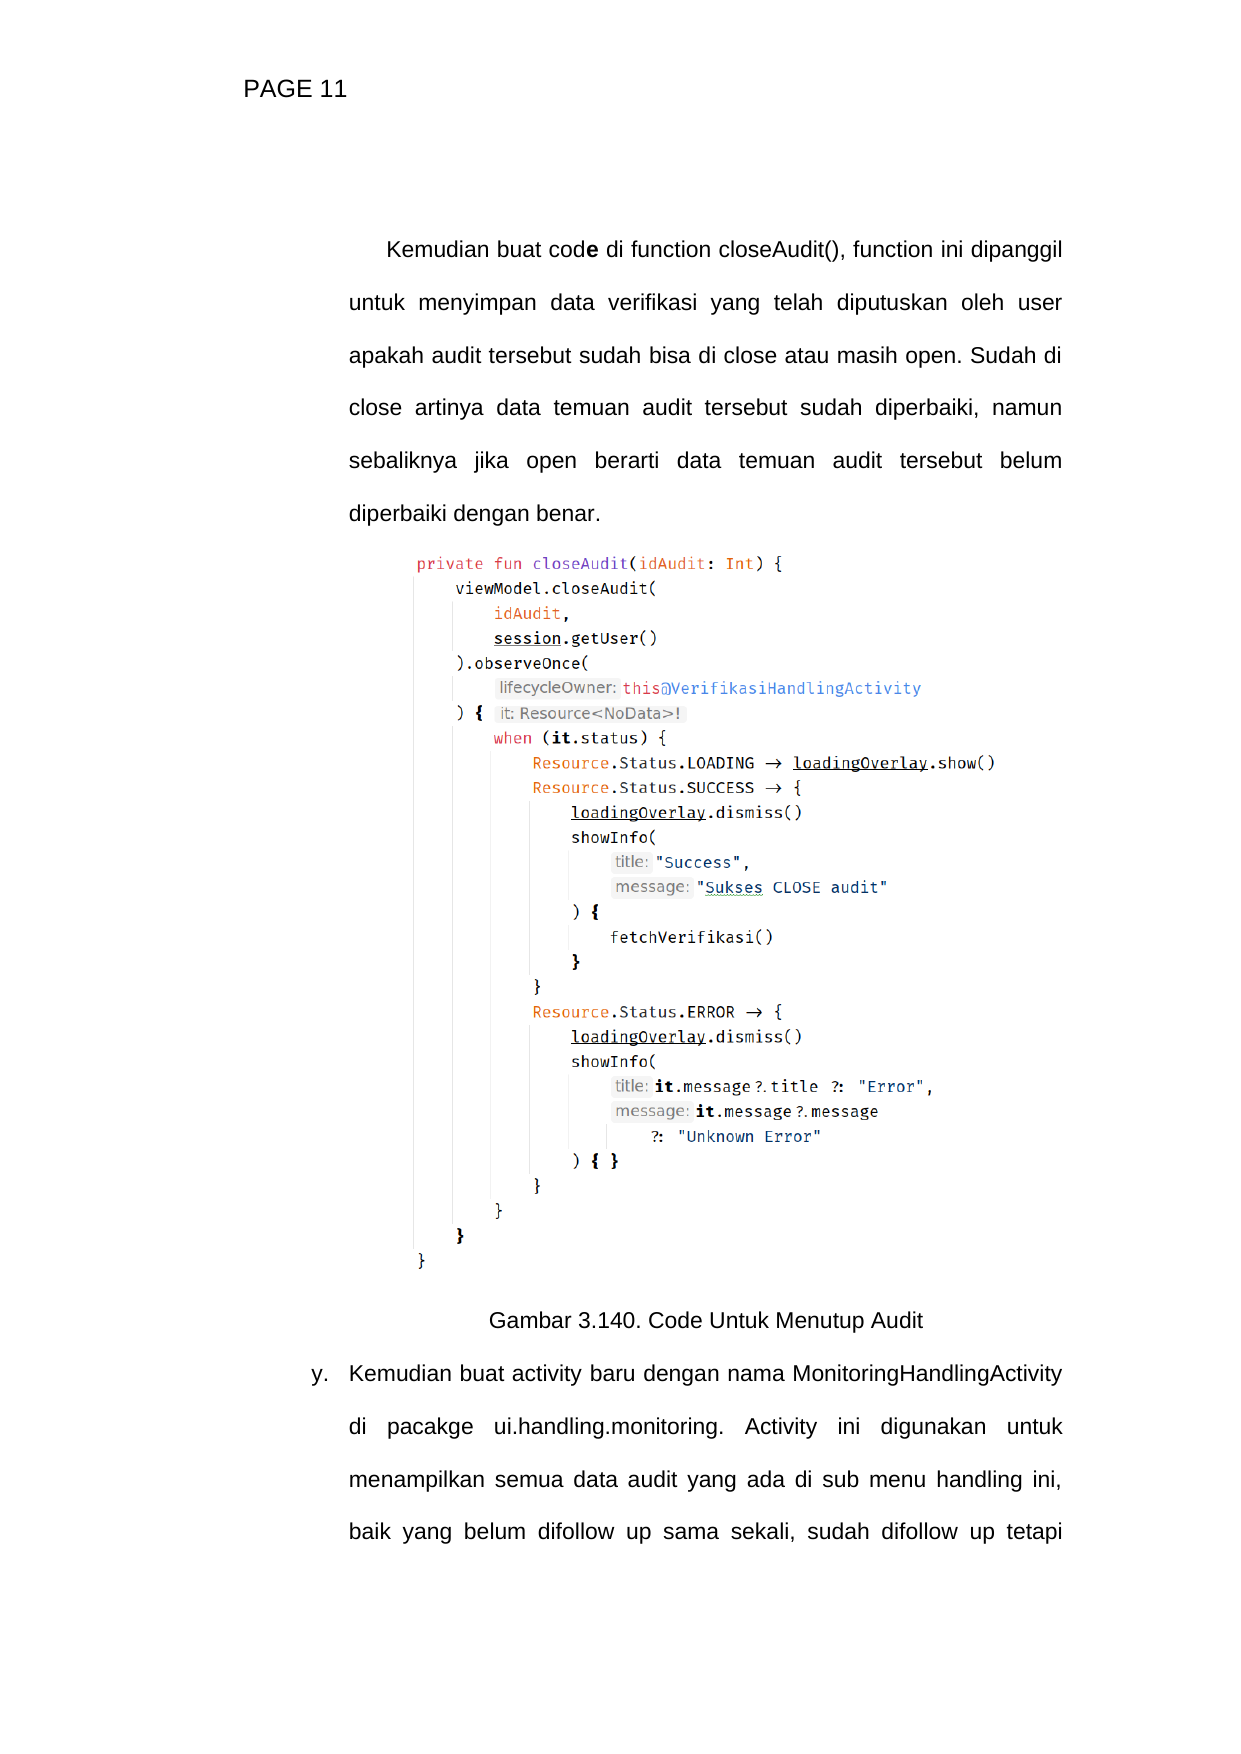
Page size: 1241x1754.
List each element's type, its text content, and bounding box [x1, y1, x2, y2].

text Kemudian buat code di function closeAudit(), function ini dipanggil untuk menyimpan data verifikasi yang telah diputuskan oleh user apakah audit tersebut sudah bisa di close atau masih open. Sudah di close artinya data temuan audit tersebut sudah diperbaiki, namun sebaliknya jika open berarti data temuan audit tersebut belum diperbaiki dengan benar. [349, 236, 1063, 526]
text Gambar 3.140. Code Untuk Menutup Audit [349, 1307, 1063, 1334]
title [311, 1360, 1063, 1544]
picture [408, 552, 1004, 1279]
